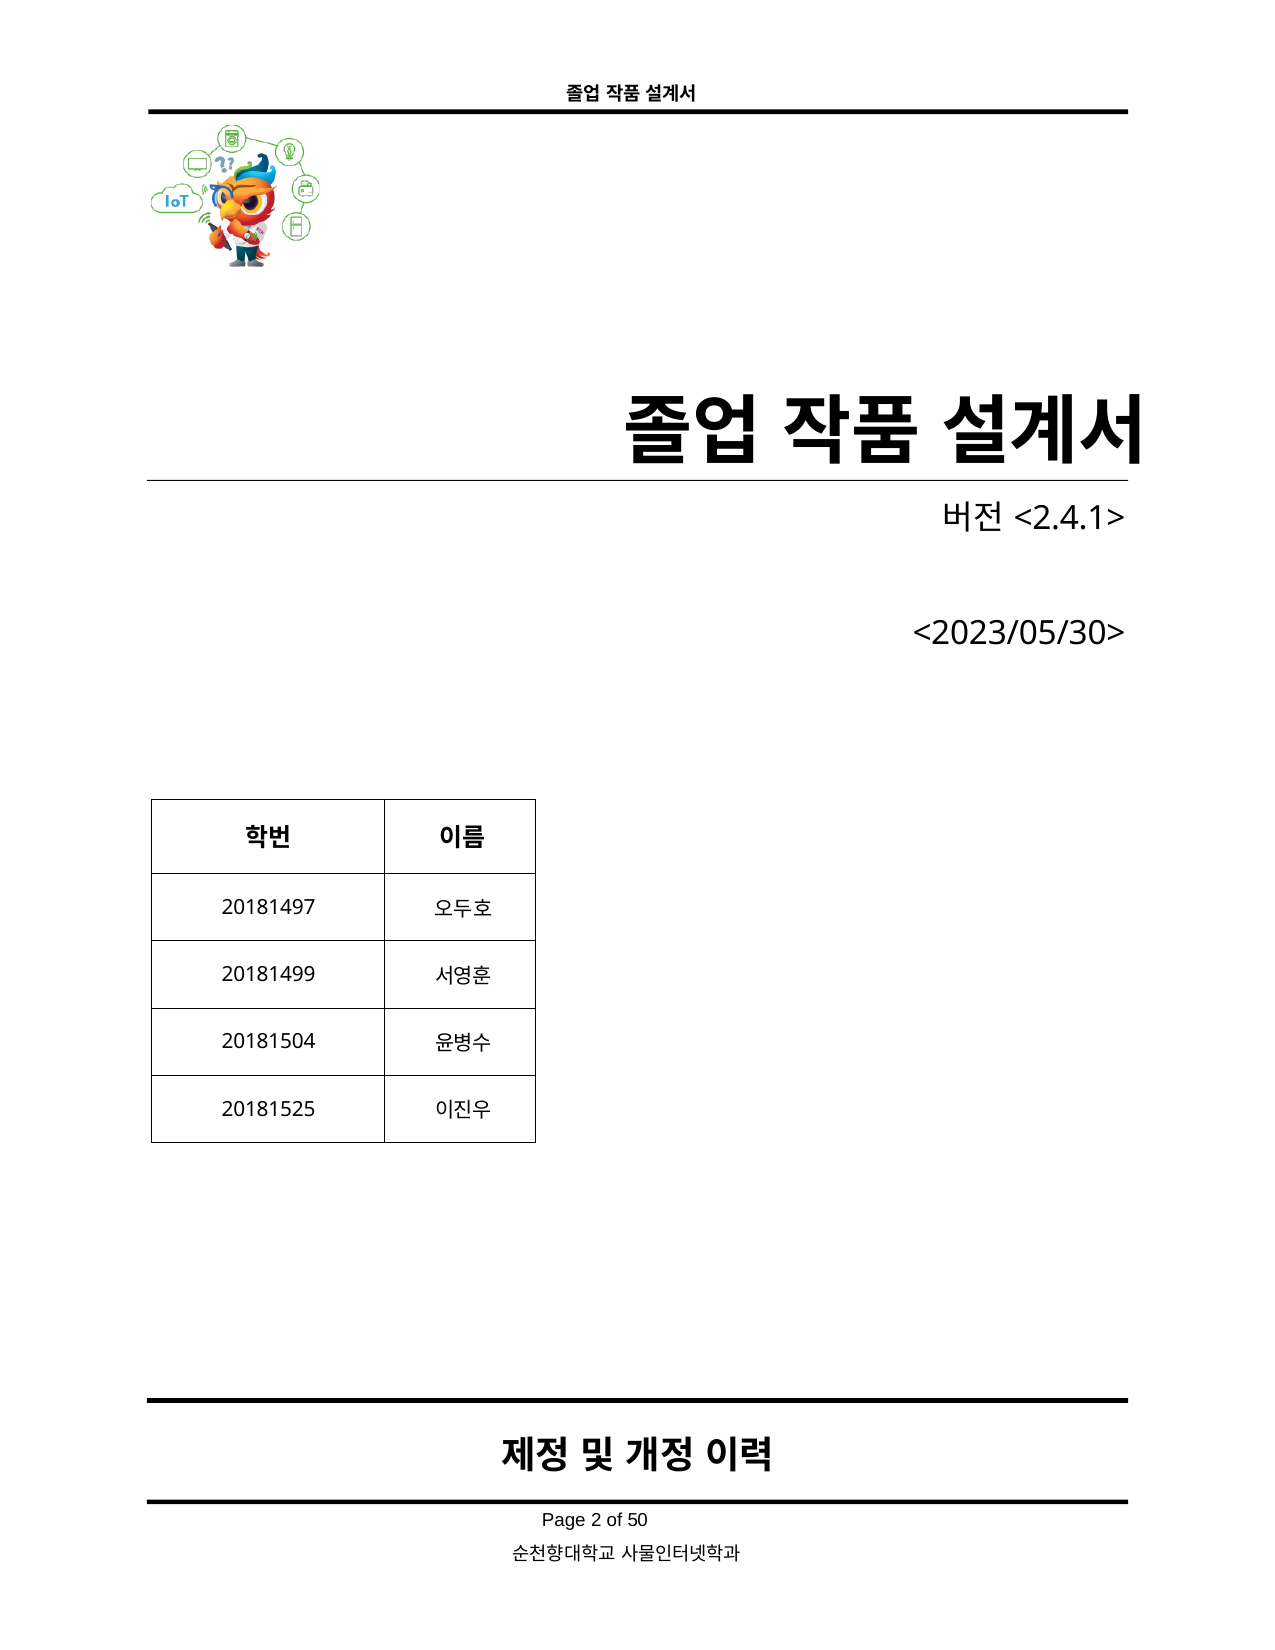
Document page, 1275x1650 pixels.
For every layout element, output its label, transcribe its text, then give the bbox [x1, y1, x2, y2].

table_cell 윤병수 [385, 1009, 535, 1075]
text <2023/05/30> [127, 609, 1125, 654]
table_header 학번 [152, 800, 384, 873]
table_cell 20181497 [152, 874, 384, 940]
table_cell 20181504 [152, 1009, 384, 1075]
text 제정 및 개정 이력 [127, 1425, 1148, 1479]
table_cell 20181525 [152, 1076, 384, 1142]
picture [150, 125, 320, 267]
text 버전 <2.4.1> [127, 490, 1125, 539]
table_cell 이진우 [385, 1076, 535, 1142]
table_cell 오두호 [385, 874, 535, 940]
table_cell 20181499 [152, 941, 384, 1007]
table_cell 서영훈 [385, 941, 535, 1007]
table_header 이름 [385, 800, 535, 873]
title 졸업 작품 설계서 [371, 371, 1148, 479]
